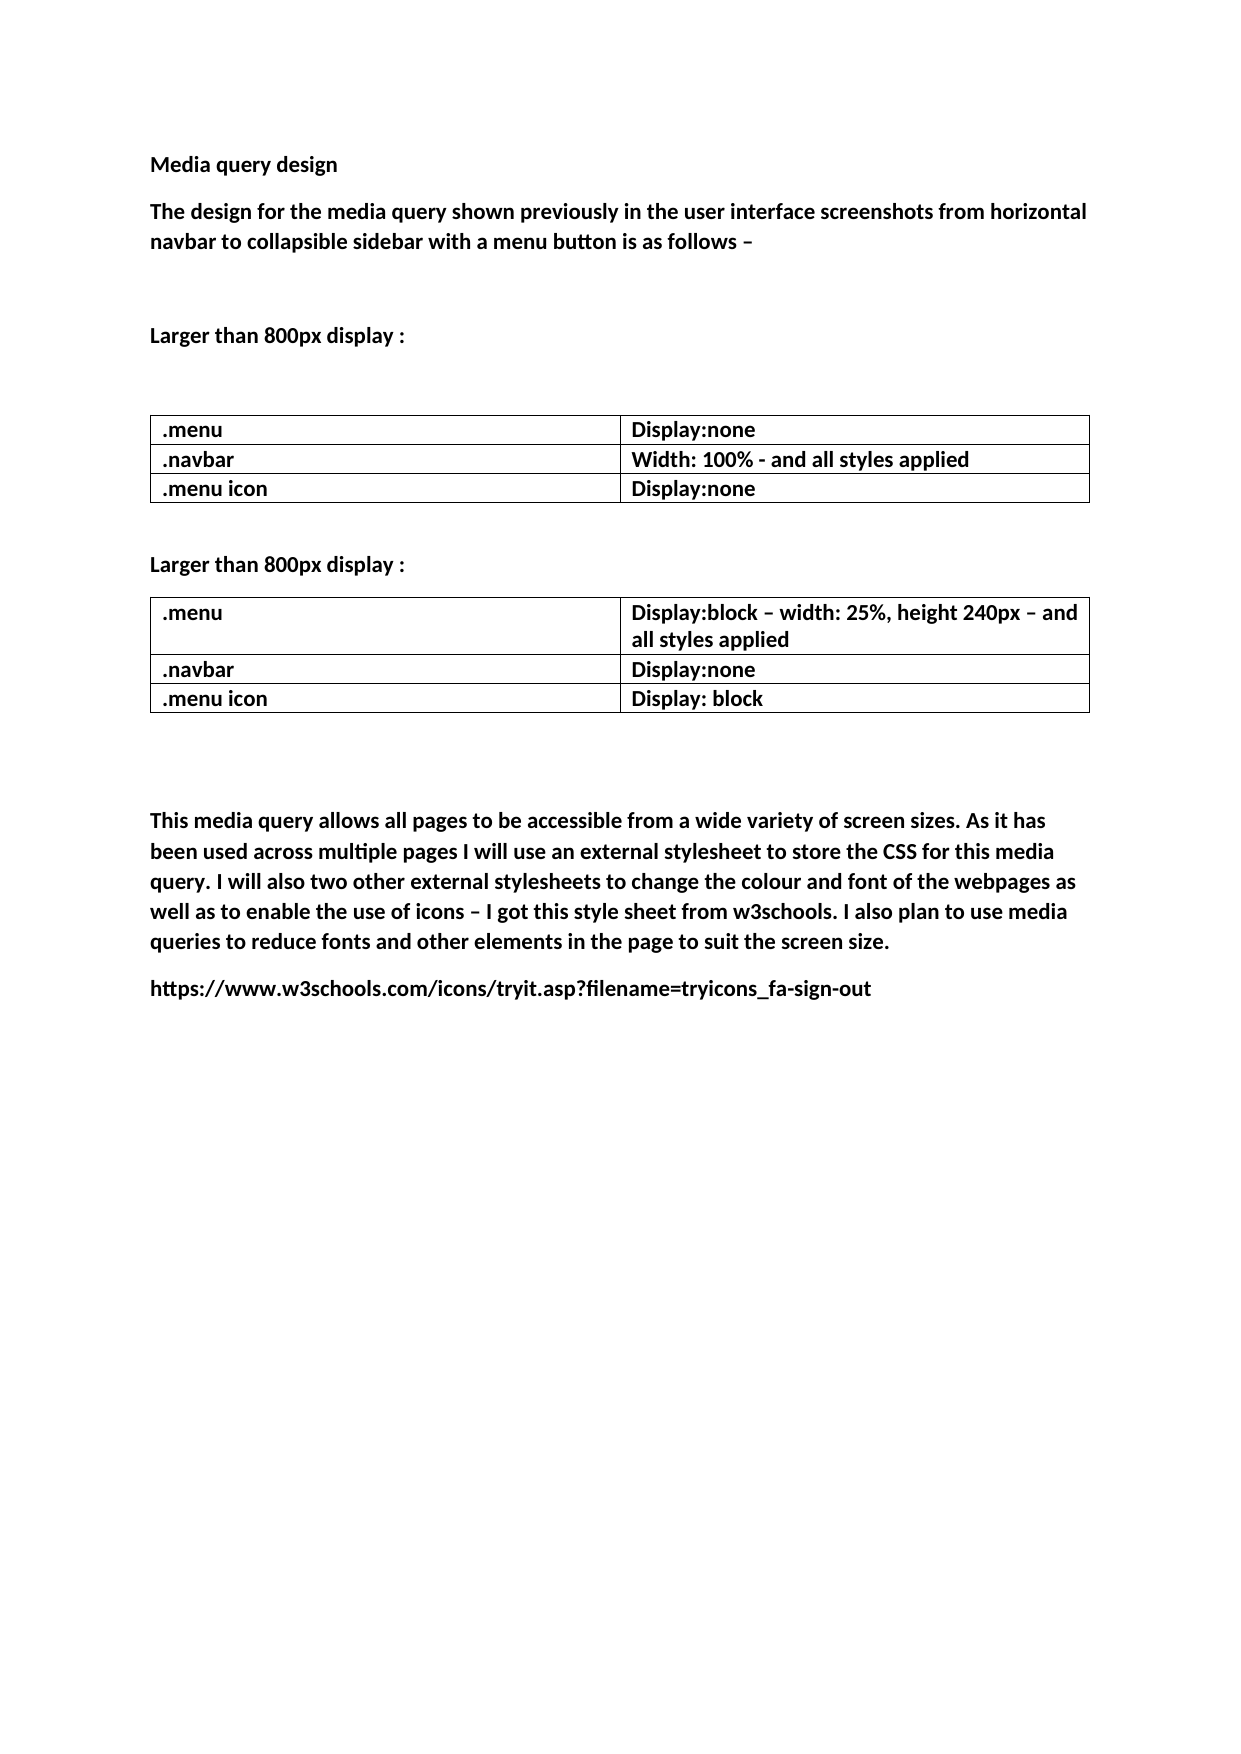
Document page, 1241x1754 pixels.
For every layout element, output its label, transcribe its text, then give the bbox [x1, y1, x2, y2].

text Larger than 800px display : [150, 550, 1090, 578]
text This media query allows all pages to be accessible from a wide variety of screen sizes. As it has been used across multiple pages I will use an external stylesheet to store the CSS for this media query. I will also two other external stylesheets to change the colour and font of the webpages as well as to enable the use of icons – I got this style sheet from w3schools. I also plan to use media queries to reduce fonts and other elements in the page to suit the screen size. [150, 807, 1090, 955]
table_cell .navbar [151, 655, 620, 683]
text The design for the media query shown previously in the user interface screenshots from horizontal navbar to collapsible sidebar with a menu button is as follows – [150, 197, 1090, 255]
table_cell Display: block [621, 684, 1089, 712]
table_header Display:block – width: 25%, height 240px – and all styles applied [621, 598, 1089, 654]
table_header Display:none [621, 416, 1089, 444]
table_cell Display:none [621, 474, 1089, 502]
text https://www.w3schools.com/icons/tryit.asp?filename=tryicons_fa-sign-out [150, 974, 1090, 1002]
table_cell .navbar [151, 445, 620, 473]
table_header .menu [151, 598, 620, 654]
text Media query design [150, 150, 1090, 178]
table_header .menu [151, 416, 620, 444]
table_cell .menu icon [151, 474, 620, 502]
text Larger than 800px display : [150, 321, 1090, 349]
table_cell Display:none [621, 655, 1089, 683]
table_cell Width: 100% - and all styles applied [621, 445, 1089, 473]
table_cell .menu icon [151, 684, 620, 712]
